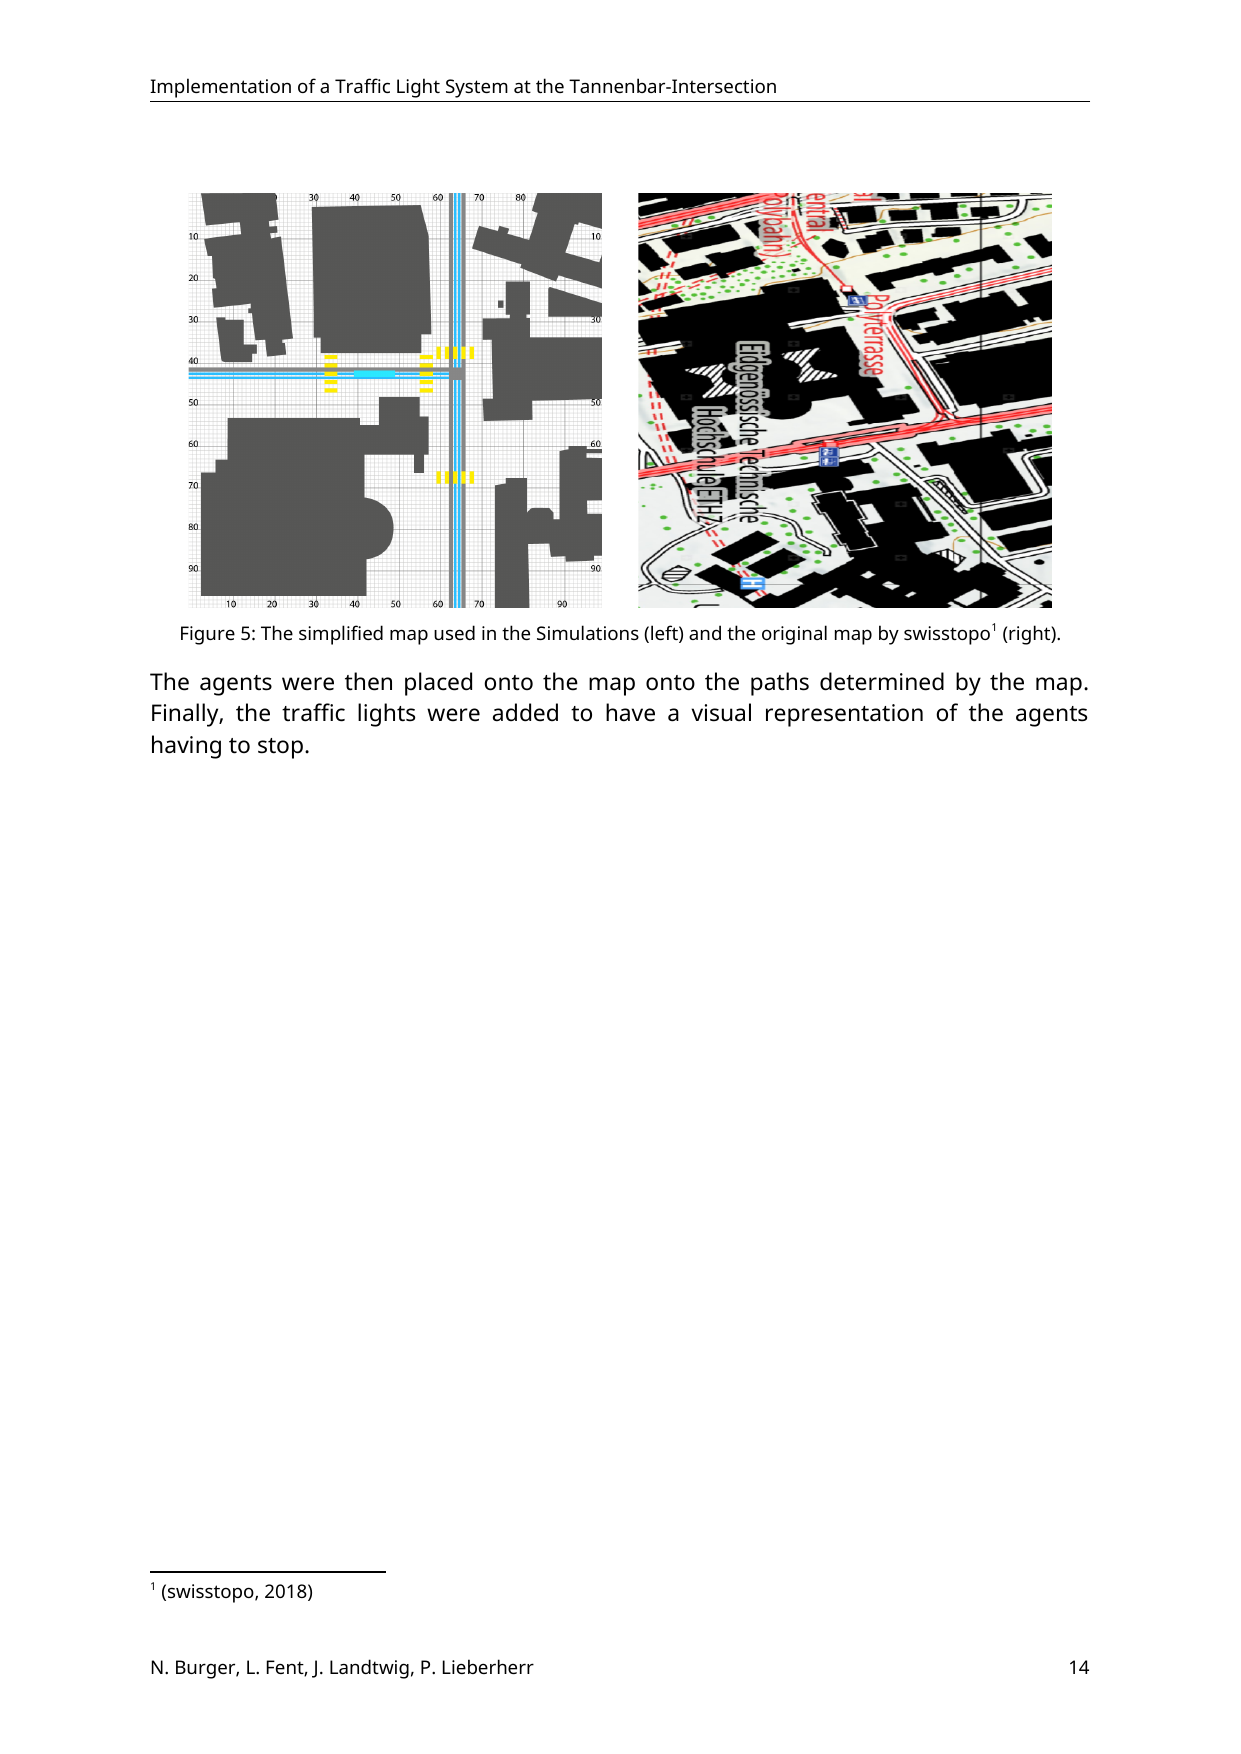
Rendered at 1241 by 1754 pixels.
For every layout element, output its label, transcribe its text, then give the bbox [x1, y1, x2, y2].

text Figure 5: The simplified map used in the Simulations (left) and the original map by swisstopo (right). [150, 620, 1090, 645]
picture [188, 193, 602, 608]
text The agents were then placed onto the map onto the paths determined by the map. Finally, the traffic lights were added to have a visual representation of the agents having to stop. [150, 666, 1090, 760]
